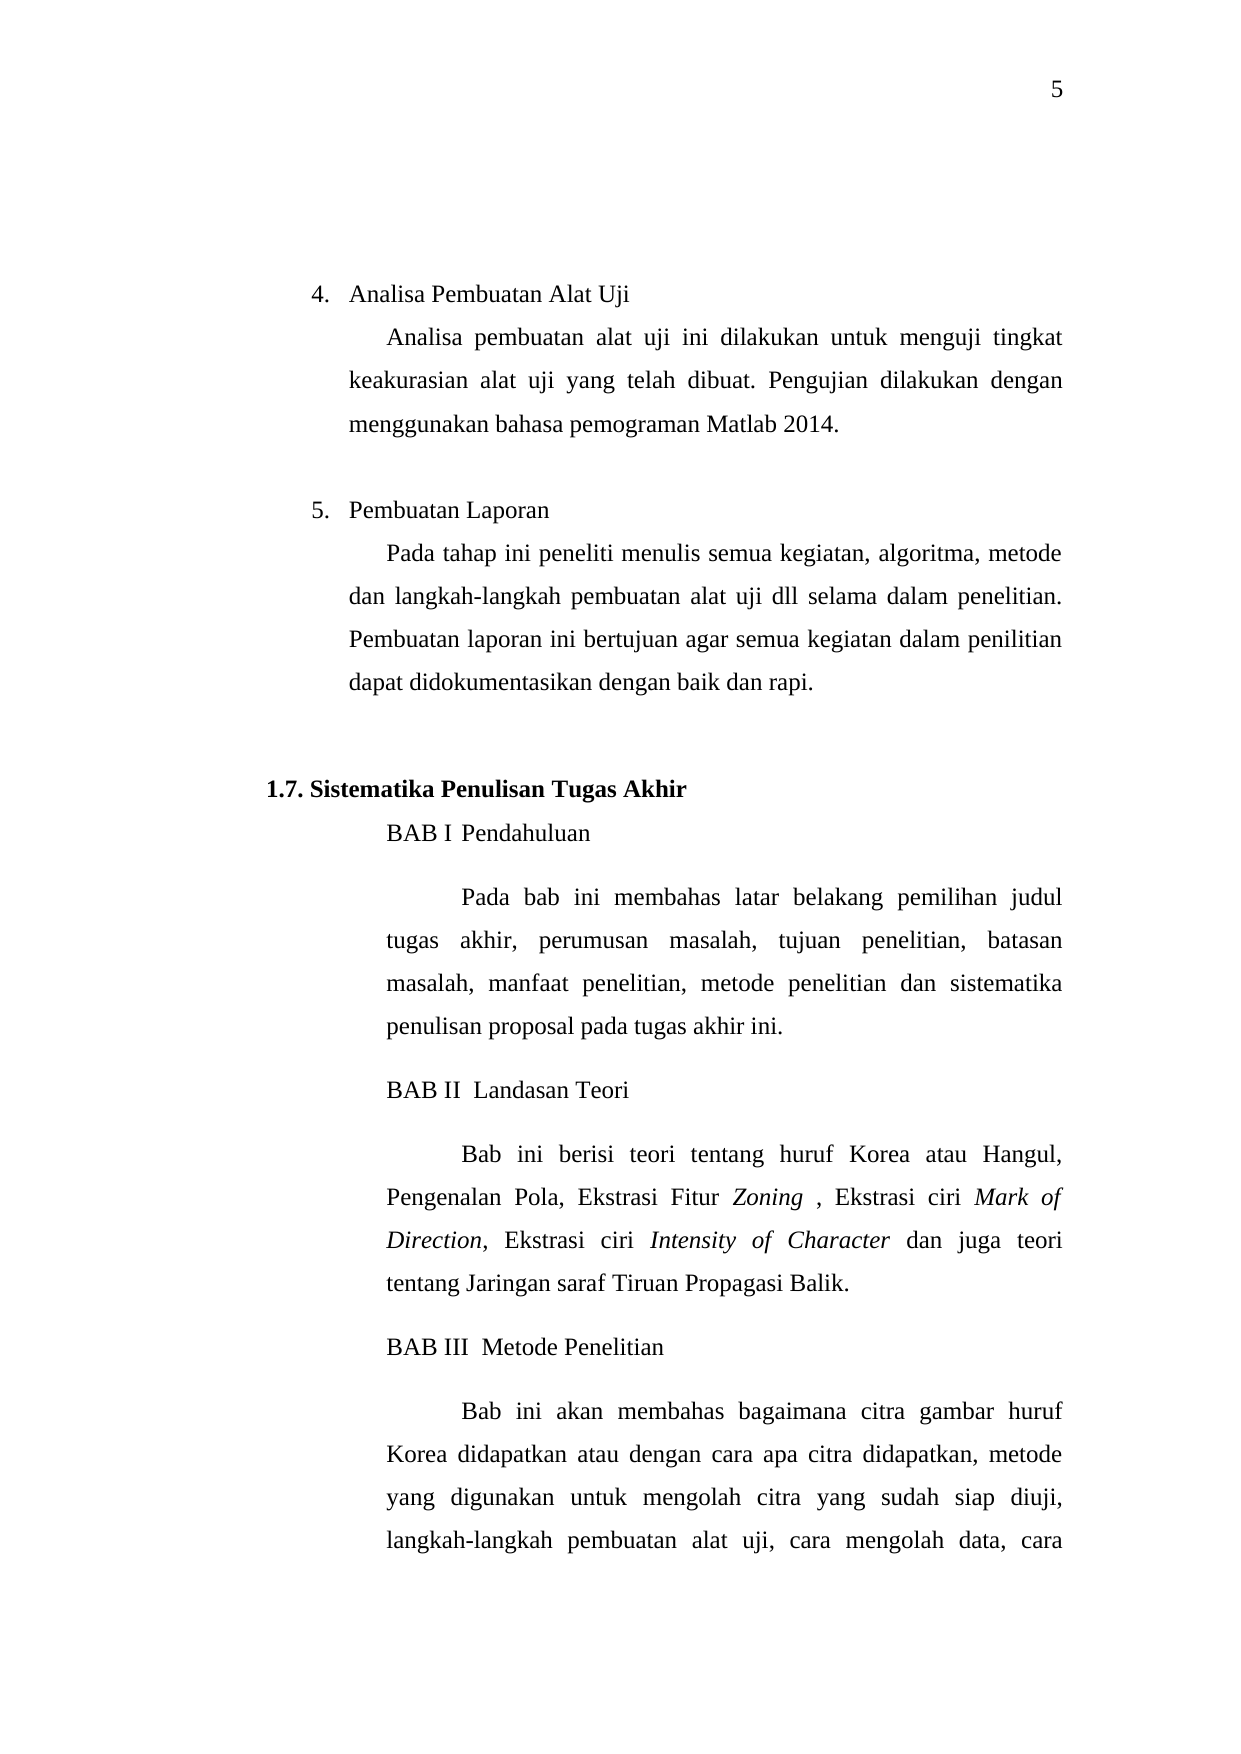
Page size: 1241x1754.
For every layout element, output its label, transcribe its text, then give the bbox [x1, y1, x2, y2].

list Analisa pembuatan alat uji ini dilakukan untuk menguji tingkat keakurasian alat uji yang telah dibuat. Pengujian dilakukan dengan menggunakan bahasa pemograman Matlab 2014. [349, 322, 1063, 437]
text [386, 1396, 1063, 1554]
list Analisa Pembuatan Alat Uji [311, 279, 1063, 308]
list BAB I Pendahuluan [311, 818, 1063, 846]
text Bab ini berisi teori tentang huruf Korea atau Hangul, Pengenalan Pola, Ekstrasi Fitur Zoning , Ekstrasi ciri Mark of Direction, Ekstrasi ciri Intensity of Character dan juga teori tentang Jaringan saraf Tiruan Propagasi Balik. [386, 1139, 1063, 1297]
list Pembuatan Laporan [311, 495, 1063, 524]
list Pada tahap ini peneliti menulis semua kegiatan, algoritma, metode dan langkah-langkah pembuatan alat uji dll selama dalam penelitian. Pembuatan laporan ini bertujuan agar semua kegiatan dalam penilitian dapat didokumentasikan dengan baik dan rapi. [349, 538, 1063, 696]
text Pada bab ini membahas latar belakang pemilihan judul tugas akhir, perumusan masalah, tujuan penelitian, batasan masalah, manfaat penelitian, metode penelitian dan sistematika penulisan proposal pada tugas akhir ini. [386, 882, 1063, 1040]
text BAB III Metode Penelitian [311, 1332, 1063, 1361]
subtitle 1.7. Sistematika Penulisan Tugas Akhir [236, 774, 1063, 803]
text BAB II Landasan Teori [236, 1075, 1063, 1104]
